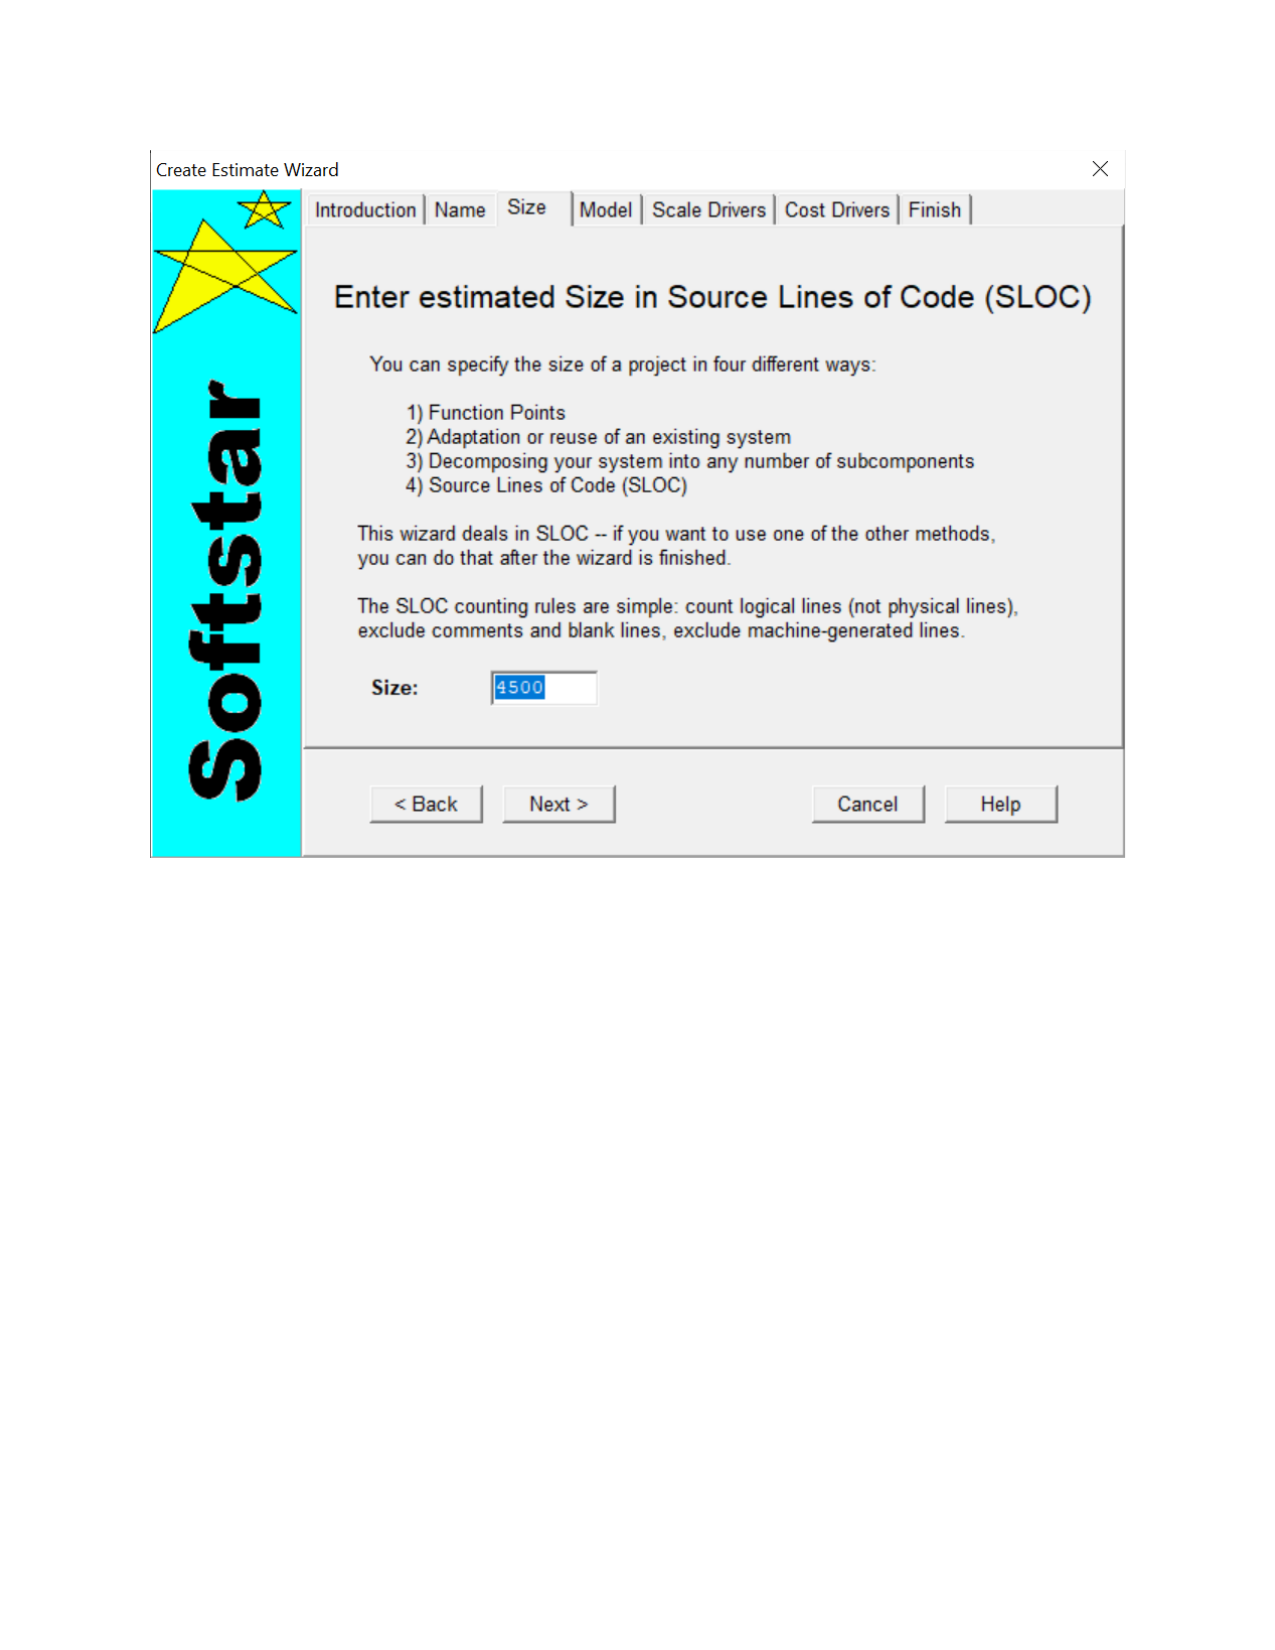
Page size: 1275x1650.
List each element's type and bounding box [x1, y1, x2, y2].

picture [150, 150, 1125, 858]
